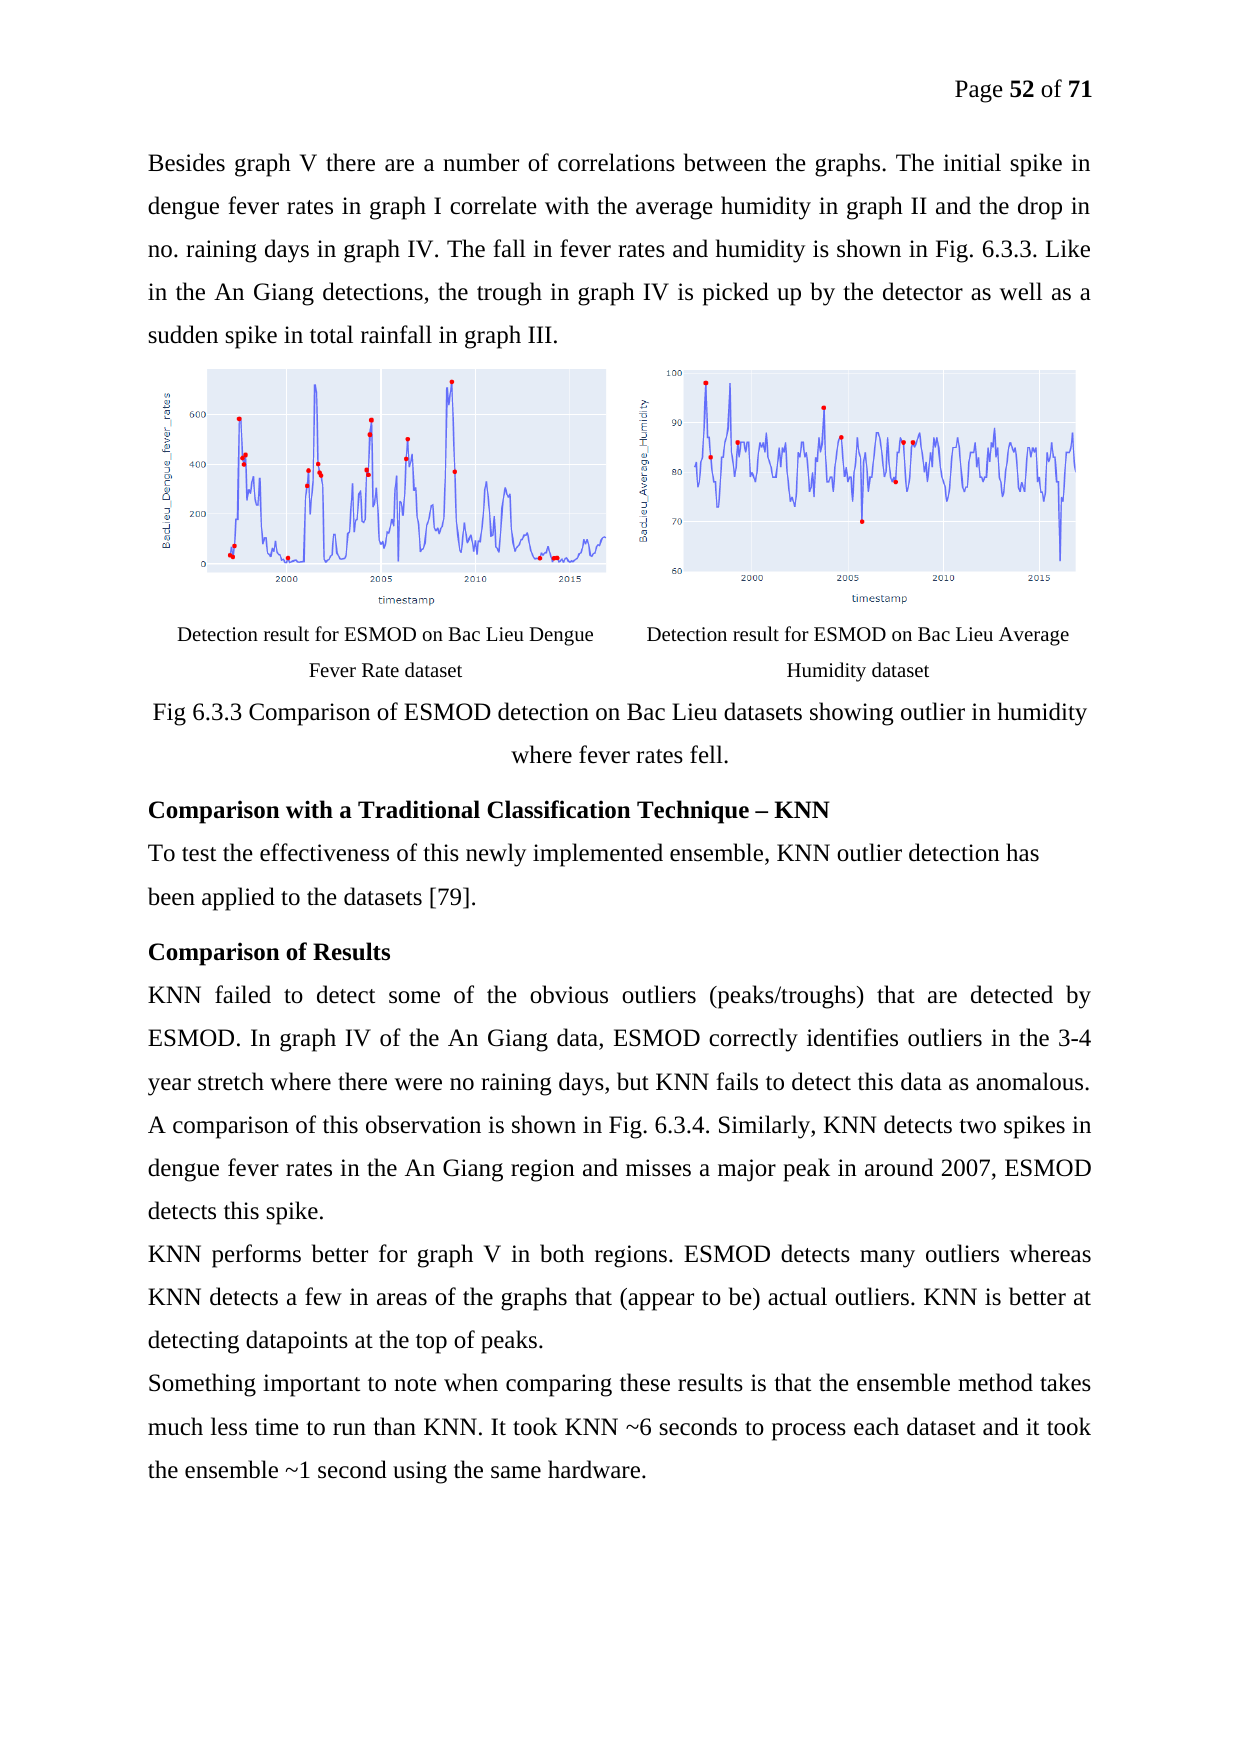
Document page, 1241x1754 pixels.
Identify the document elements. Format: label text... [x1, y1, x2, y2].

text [148, 148, 1092, 349]
table_cell Detection result for ESMOD on Bac Lieu Average Humidity dataset [623, 622, 1092, 697]
picture [635, 363, 1080, 607]
table_header [148, 363, 623, 622]
text To test the effectiveness of this newly implemented ensemble, KNN outlier detection has been applied to the datasets [79]. [148, 838, 1092, 910]
picture [160, 363, 611, 608]
table_cell Detection result for ESMOD on Bac Lieu Dengue Fever Rate dataset [148, 622, 623, 697]
text Fig 6.3.3 Comparison of ESMOD detection on Bac Lieu datasets showing outlier in humidity where fever rates fell. [148, 697, 1092, 768]
text KNN failed to detect some of the obvious outliers (peaks/troughs) that are detected by ESMOD. In graph IV of the An Giang data, ESMOD correctly identifies outliers in the 3-4 year stretch where there were no raining days, but KNN fails to detect this data as anomalous. A comparison of this observation is shown in Fig. 6.3.4. Similarly, KNN detects two spikes in dengue fever rates in the An Giang region and misses a major peak in around 2007, ESMOD detects this spike. [148, 980, 1092, 1225]
text Comparison of Results [148, 937, 1092, 966]
text Comparison with a Traditional Classification Technique – KNN [148, 795, 1092, 824]
text KNN performs better for graph V in both regions. ESMOD detects many outliers whereas KNN detects a few in areas of the graphs that (appear to be) actual outliers. KNN is better at detecting datapoints at the top of peaks. [148, 1239, 1092, 1354]
table_header [623, 363, 1092, 622]
text Something important to note when comparing these results is that the ensemble method takes much less time to run than KNN. It took KNN ~6 seconds to process each dataset and it took the ensemble ~1 second using the same hardware. [148, 1368, 1092, 1483]
